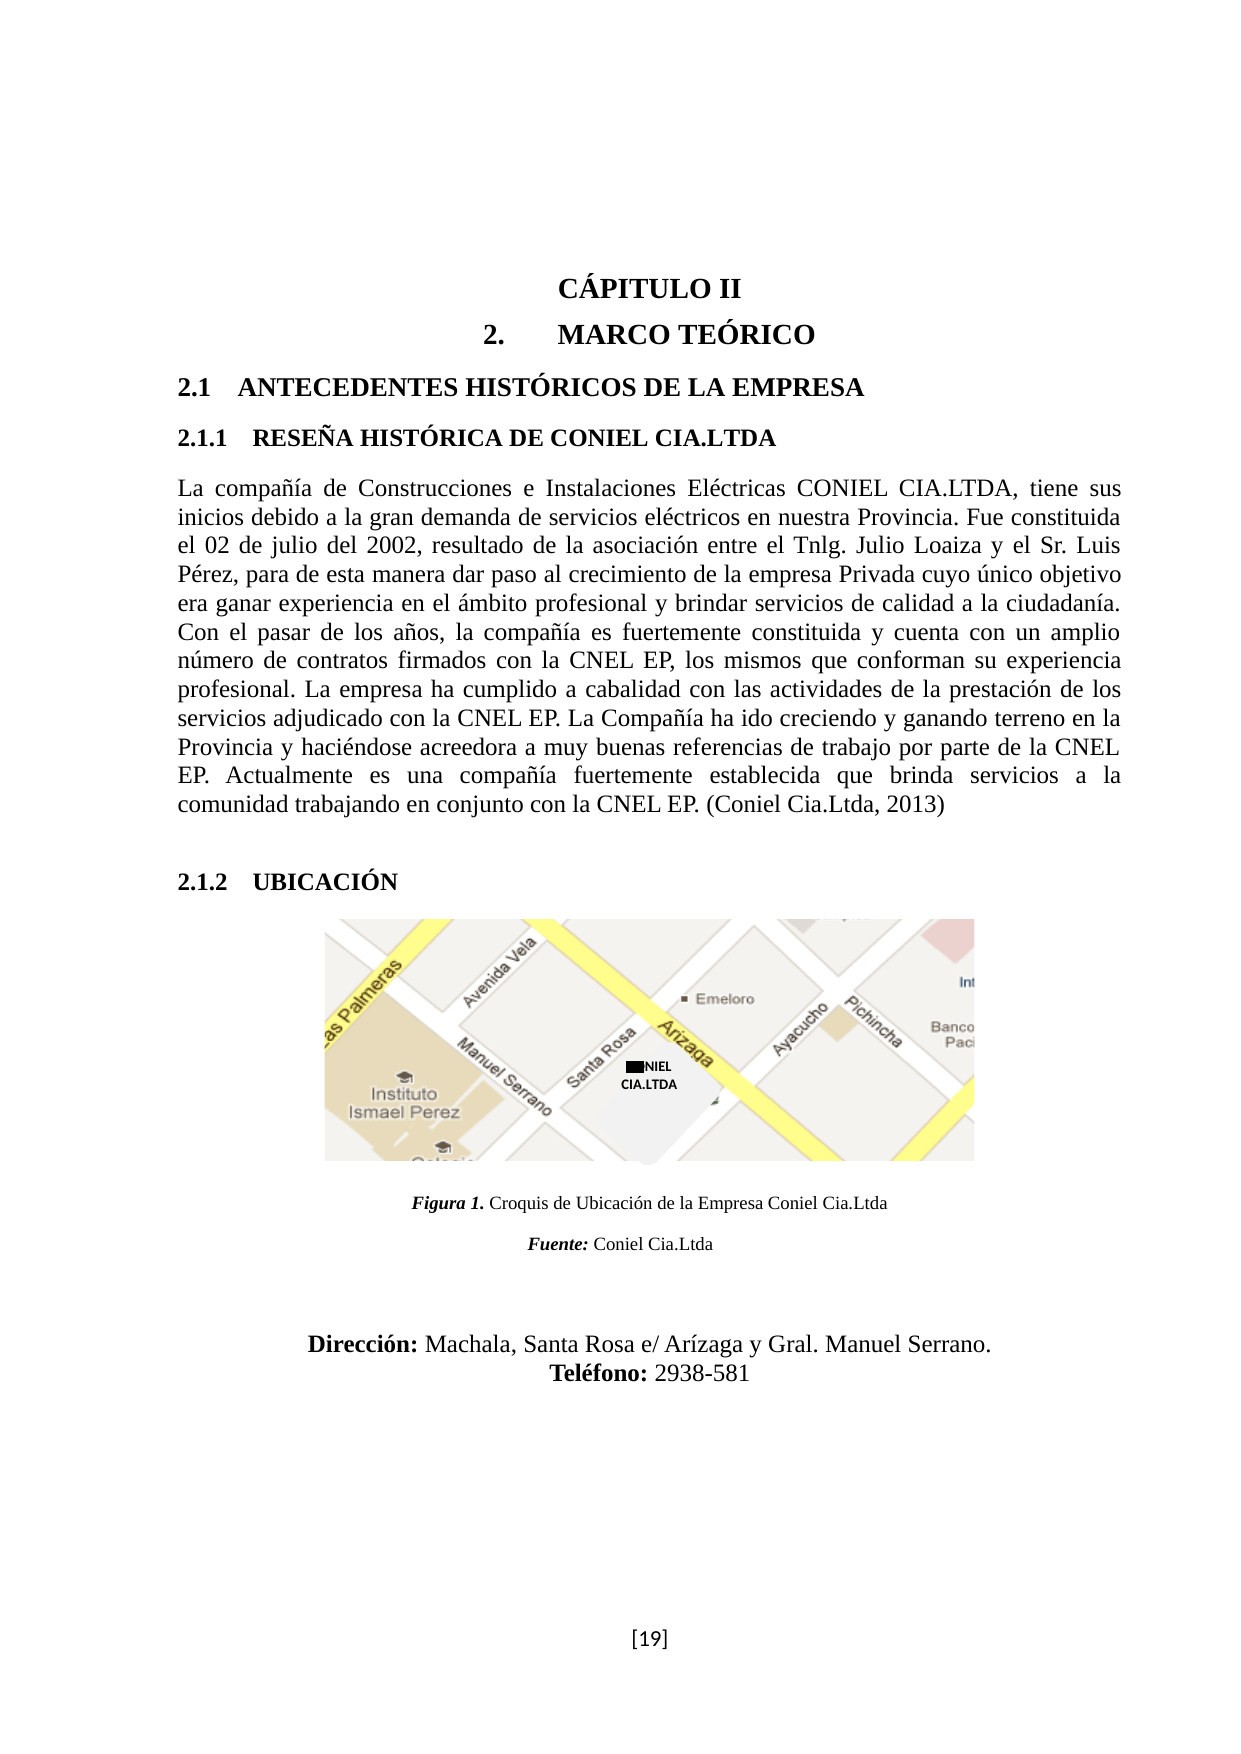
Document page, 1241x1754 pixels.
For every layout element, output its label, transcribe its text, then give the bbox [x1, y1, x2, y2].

subtitle UBICACIÓN [177, 867, 1122, 896]
text CÁPITULO II [177, 271, 1122, 304]
picture [324, 919, 975, 1161]
subtitle ANTECEDENTES HISTÓRICOS DE LA EMPRESA [177, 371, 1122, 402]
text La compañía de Construcciones e Instalaciones Eléctricas CONIEL CIA.LTDA, tiene sus inicios debido a la gran demanda de servicios eléctricos en nuestra Provincia. Fue constituida el 02 de julio del 2002, resultado de la asociación entre el Tnlg. Julio Loaiza y el Sr. Luis Pérez, para de esta manera dar paso al crecimiento de la empresa Privada cuyo único objetivo era ganar experiencia en el ámbito profesional y brindar servicios de calidad a la ciudadanía. Con el pasar de los años, la compañía es fuertemente constituida y cuenta con un amplio número de contratos firmados con la CNEL EP, los mismos que conforman su experiencia profesional. La empresa ha cumplido a cabalidad con las actividades de la prestación de los servicios adjudicado con la CNEL EP. La Compañía ha ido creciendo y ganando terreno en la Provincia y haciéndose acreedora a muy buenas referencias de trabajo por parte de la CNEL EP. Actualmente es una compañía fuertemente establecida que brinda servicios a la comunidad trabajando en conjunto con la CNEL EP. [177, 473, 1122, 818]
subtitle MARCO TEÓRICO [177, 317, 1122, 351]
text Dirección: Machala, Santa Rosa e/ Arízaga y Gral. Manuel Serrano. Teléfono: 2938-581 [177, 1329, 1122, 1387]
subtitle RESEÑA HISTÓRICA DE CONIEL CIA.LTDA [177, 423, 1122, 452]
